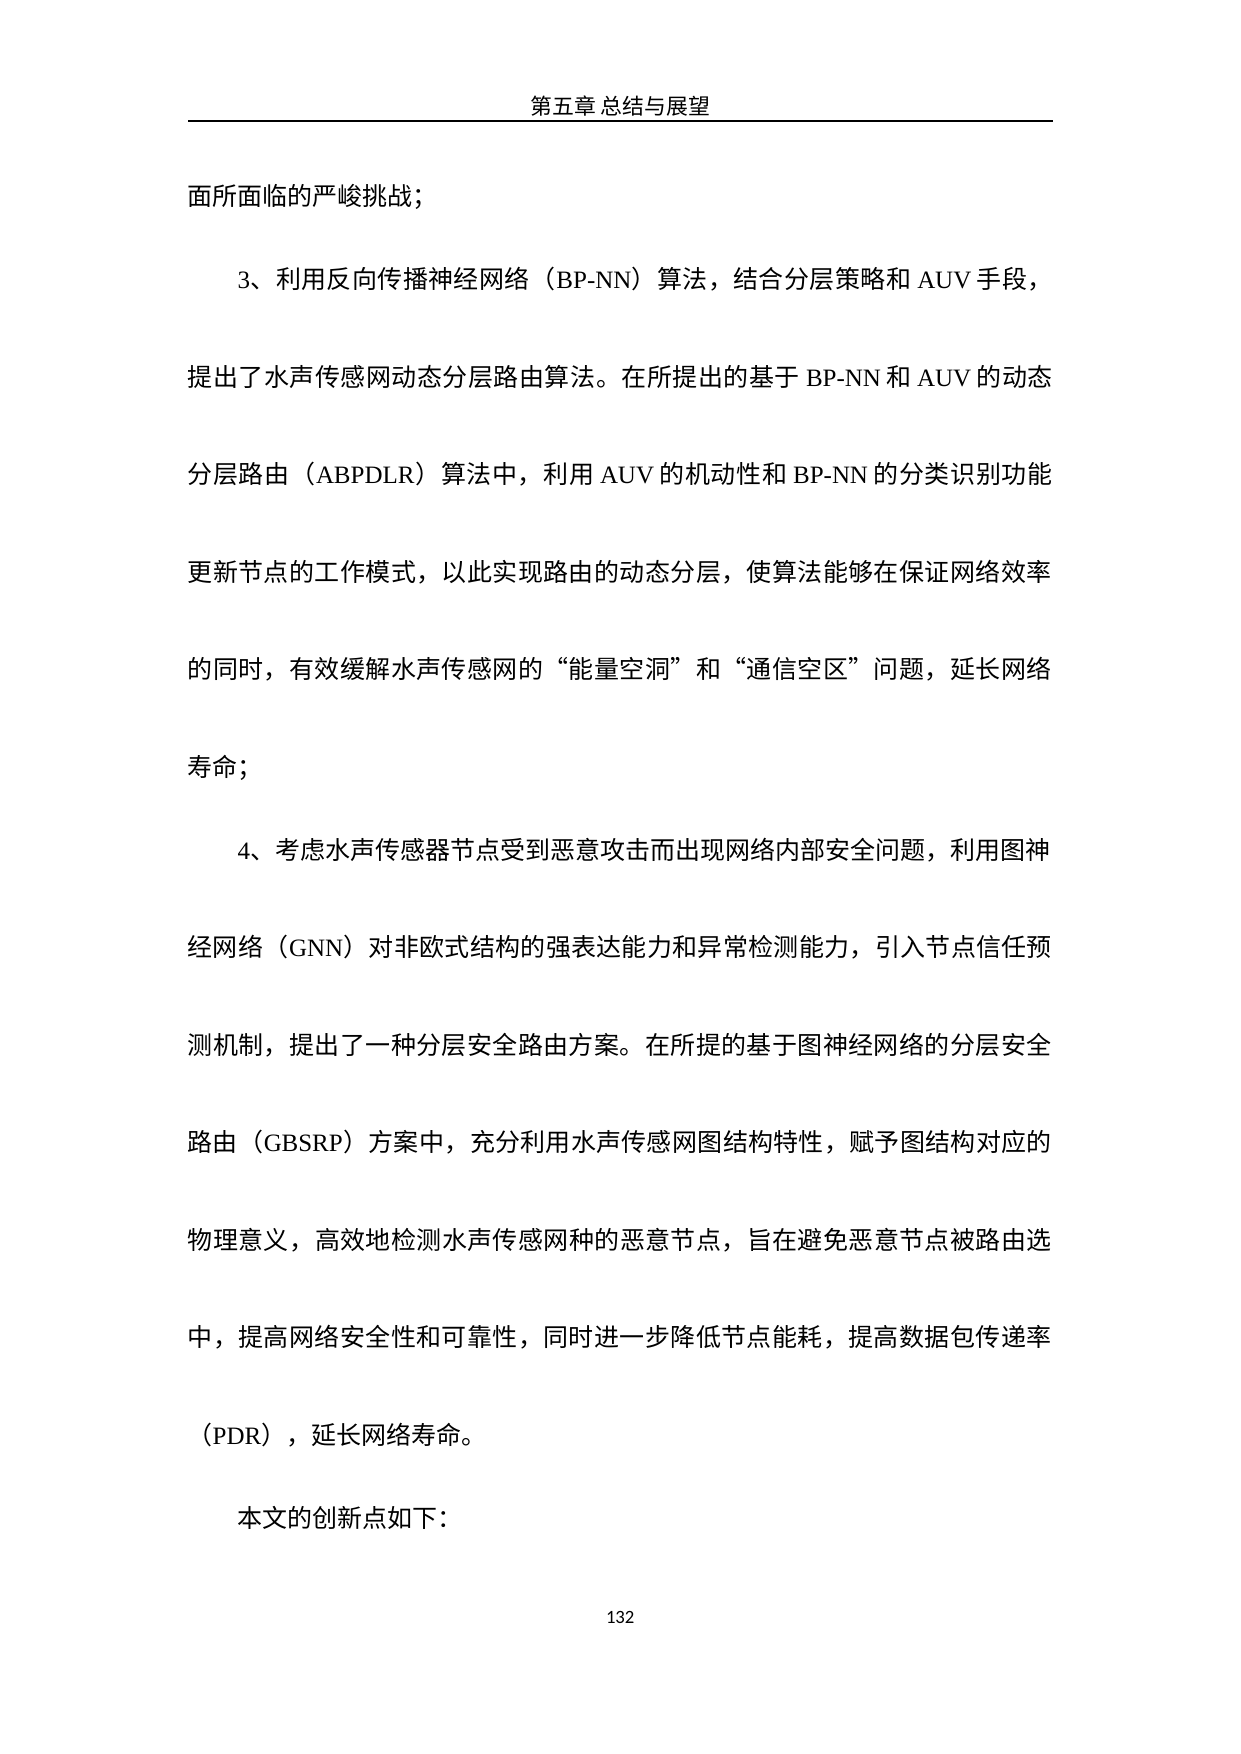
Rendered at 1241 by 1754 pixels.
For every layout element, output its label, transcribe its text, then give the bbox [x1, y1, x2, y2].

text 4、考虑水声传感器节点受到恶意攻击而出现网络内部安全问题，利用图神经网络（GNN）对非欧式结构的强表达能力和异常检测能力，引入节点信任预测机制，提出了一种分层安全路由方案。在所提的基于图神经网络的分层安全路由（GBSRP）方案中，充分利用水声传感网图结构特性，赋予图结构对应的物理意义，高效地检测水声传感网种的恶意节点，旨在避免恶意节点被路由选中，提高网络安全性和可靠性，同时进一步降低节点能耗，提高数据包传递率（PDR），延长网络寿命。 [187, 816, 1053, 1466]
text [187, 162, 1053, 227]
text 3、利用反向传播神经网络（BP-NN）算法，结合分层策略和AUV手段，提出了水声传感网动态分层路由算法。在所提出的基于BP-NN和AUV的动态分层路由（ABPDLR）算法中，利用AUV的机动性和BP-NN的分类识别功能更新节点的工作模式，以此实现路由的动态分层，使算法能够在保证网络效率的同时，有效缓解水声传感网的“能量空洞”和“通信空区”问题，延长网络寿命； [187, 245, 1053, 798]
text 本文的创新点如下： [187, 1484, 1053, 1549]
